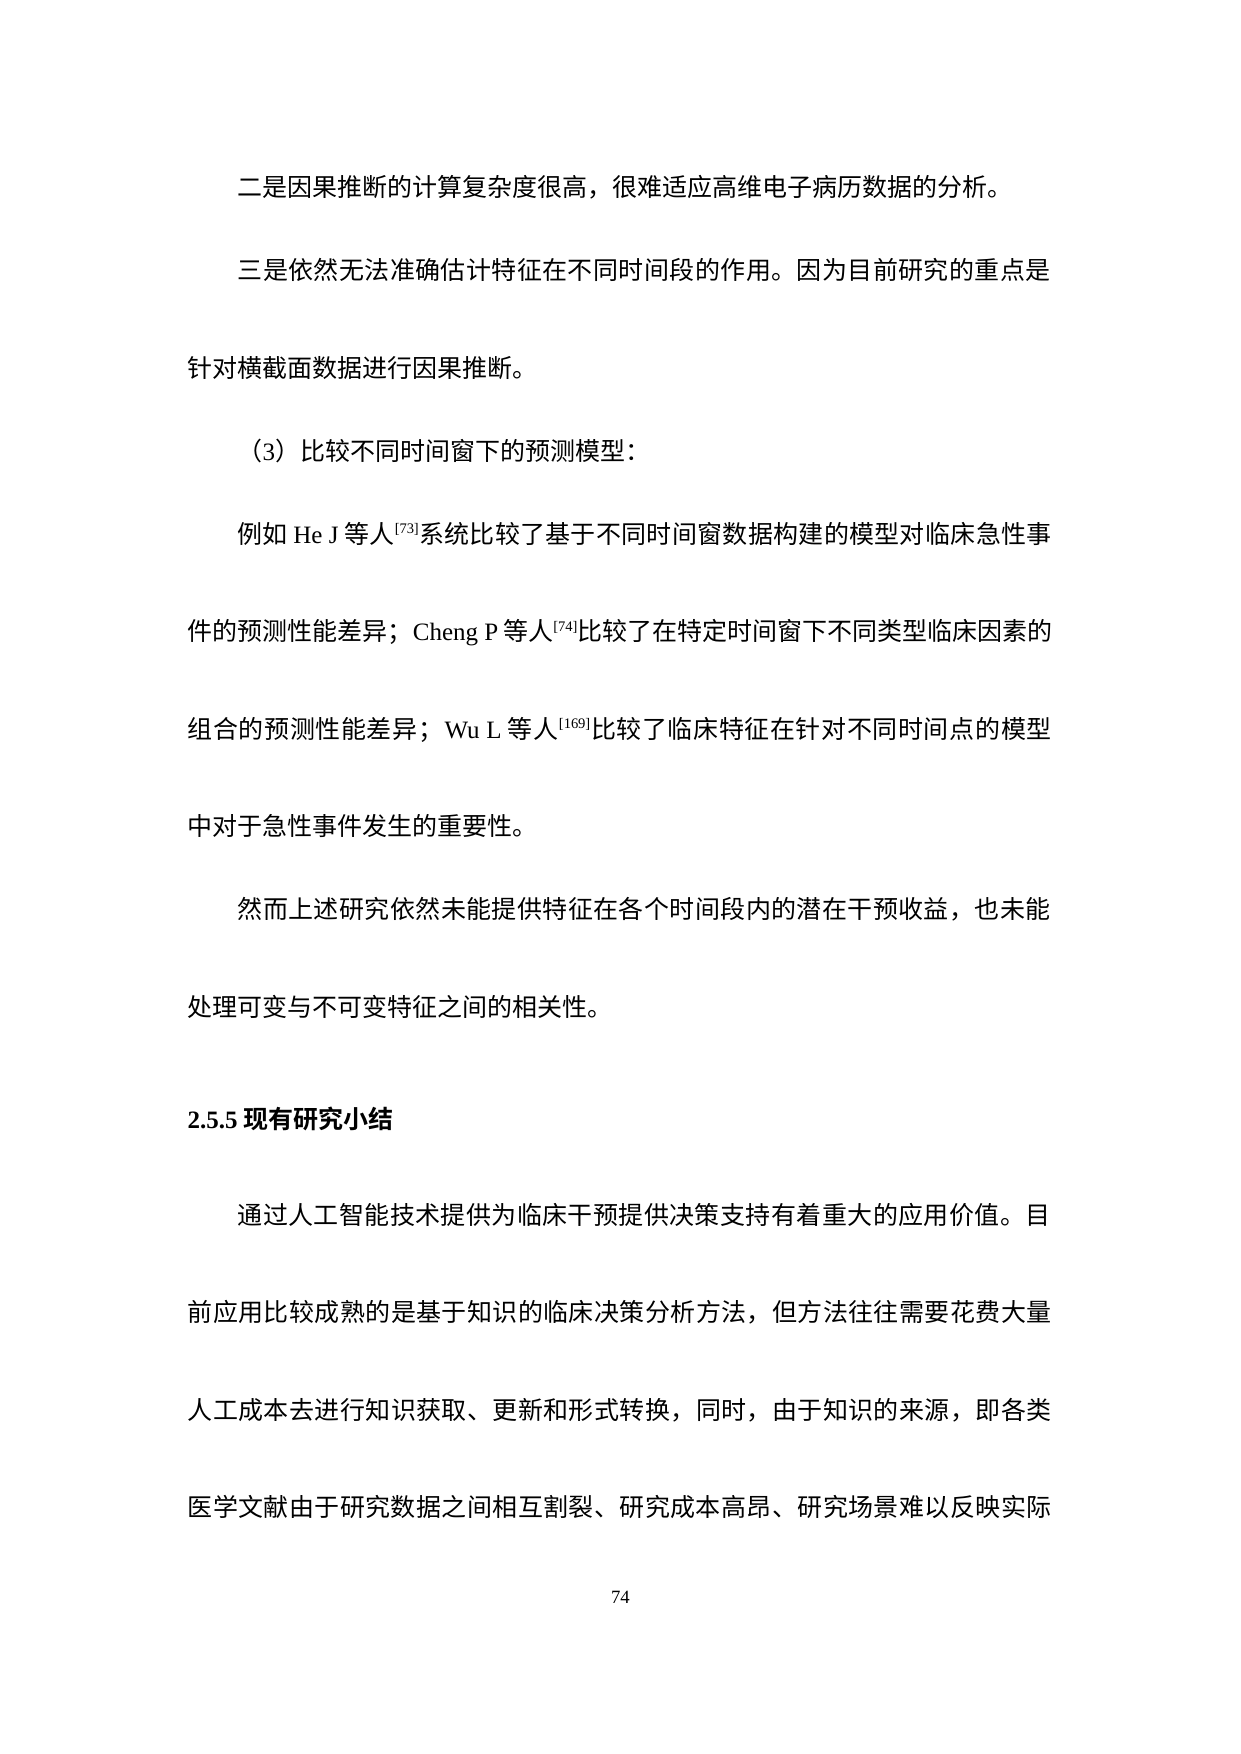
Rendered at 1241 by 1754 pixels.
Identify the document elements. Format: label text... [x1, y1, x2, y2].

text 二是因果推断的计算复杂度很高，很难适应高维电子病历数据的分析。 [187, 153, 1053, 218]
text （3）比较不同时间窗下的预测模型： [187, 417, 1053, 482]
text 然而上述研究依然未能提供特征在各个时间段内的潜在干预收益，也未能处理可变与不可变特征之间的相关性。 [187, 876, 1053, 1038]
text 三是依然无法准确估计特征在不同时间段的作用。因为目前研究的重点是针对横截面数据进行因果推断。 [187, 236, 1053, 399]
subtitle 2.5.5 现有研究小结 [187, 1085, 1053, 1150]
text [187, 1181, 1053, 1538]
text 例如He J等人[73]系统比较了基于不同时间窗数据构建的模型对临床急性事件的预测性能差异；Cheng P等人[74]比较了在特定时间窗下不同类型临床因素的组合的预测性能差异；Wu L等人[169]比较了临床特征在针对不同时间点的模型中对于急性事件发生的重要性。 [187, 500, 1053, 857]
